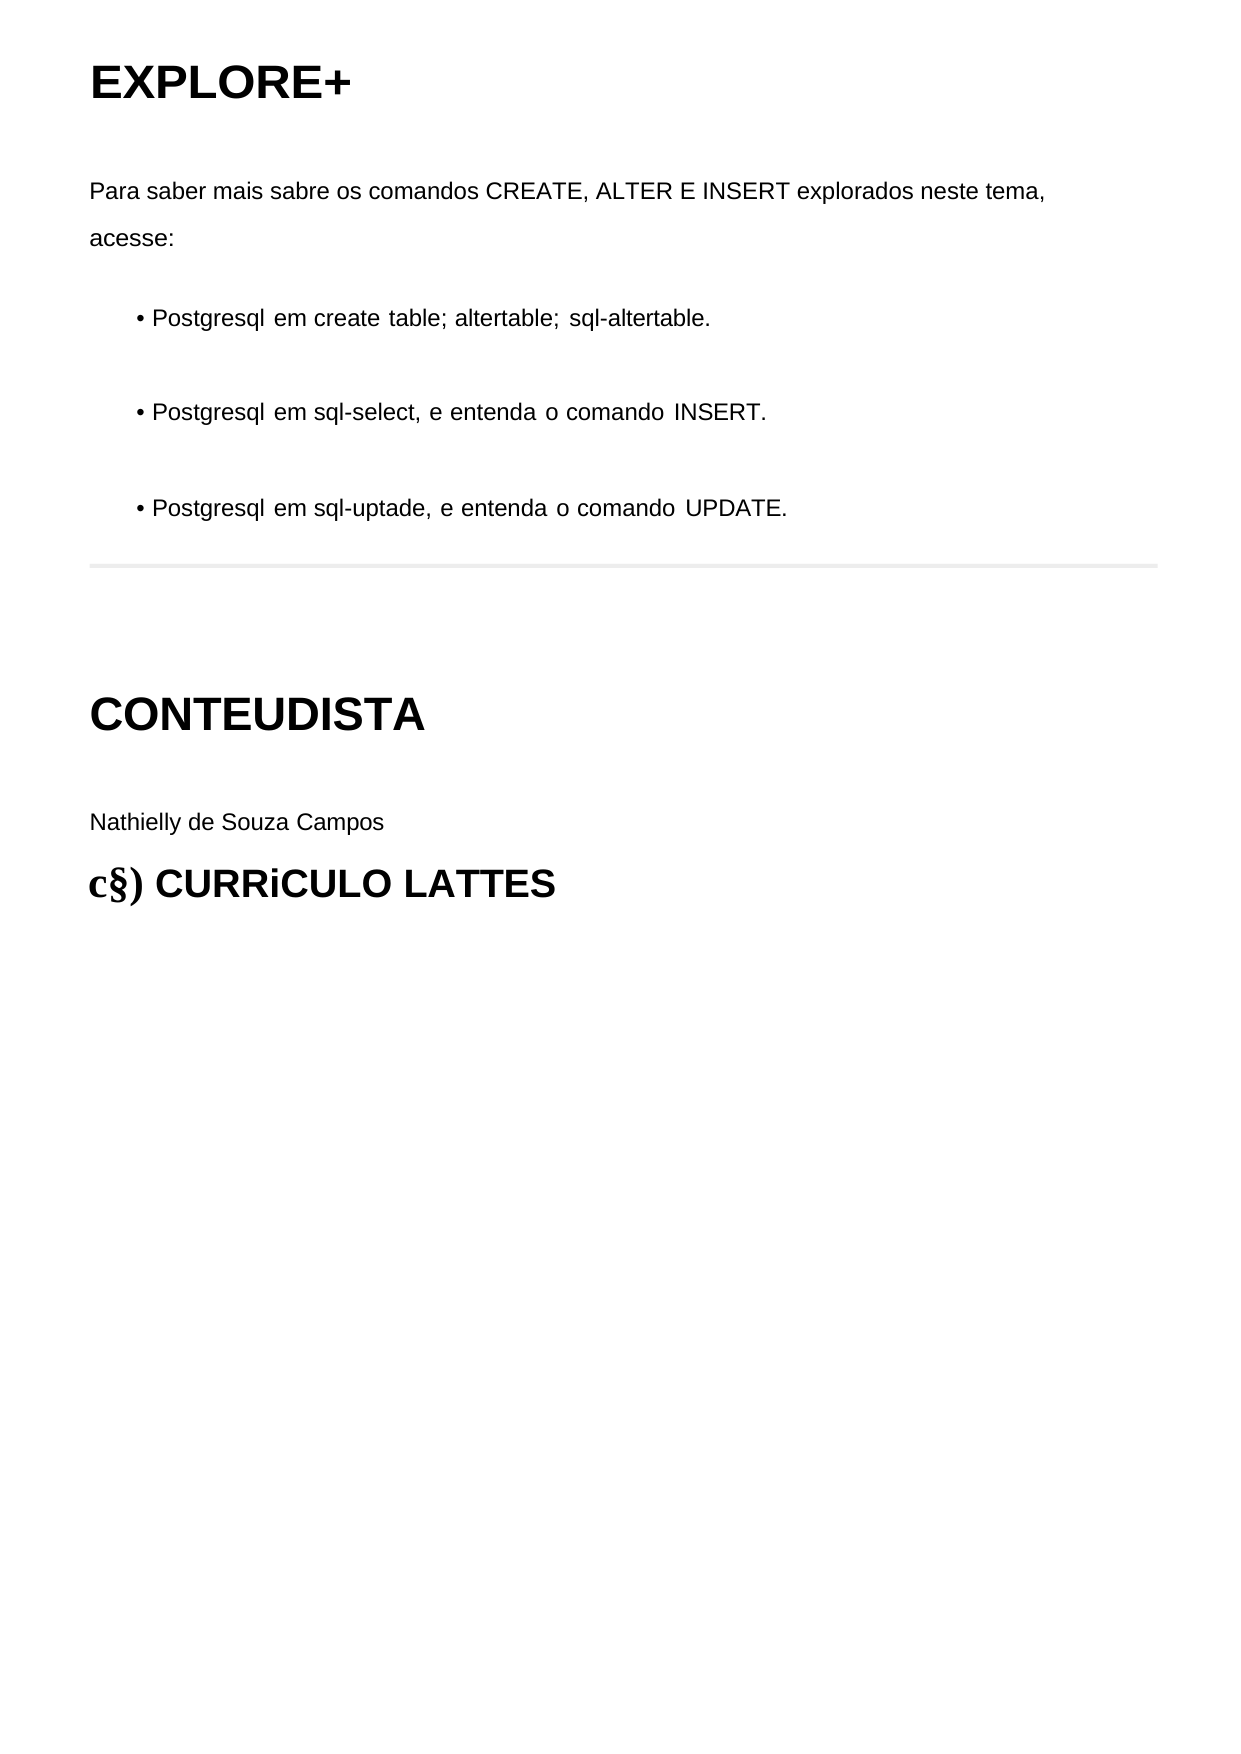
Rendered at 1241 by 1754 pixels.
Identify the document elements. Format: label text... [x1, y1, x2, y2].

text Nathielly de Souza Campos [89, 808, 1167, 836]
list Postgresql em create table; altertable; sql-altertable. [136, 304, 1167, 331]
list Postgresql em sql-select, e entenda o comando INSERT. [136, 398, 1167, 426]
text c§) CURRiCULO LATTES [88, 857, 1167, 907]
subtitle CONTEUDISTA [89, 686, 1167, 740]
subtitle EXPLORE+ [90, 55, 1167, 109]
text Para saber mais sabre os comandos CREATE, ALTER E INSERT explorados neste tema, acesse: [89, 177, 1124, 251]
picture [89, 563, 1158, 568]
list Postgresql em sql-uptade, e entenda o comando UPDATE. [136, 494, 1167, 521]
